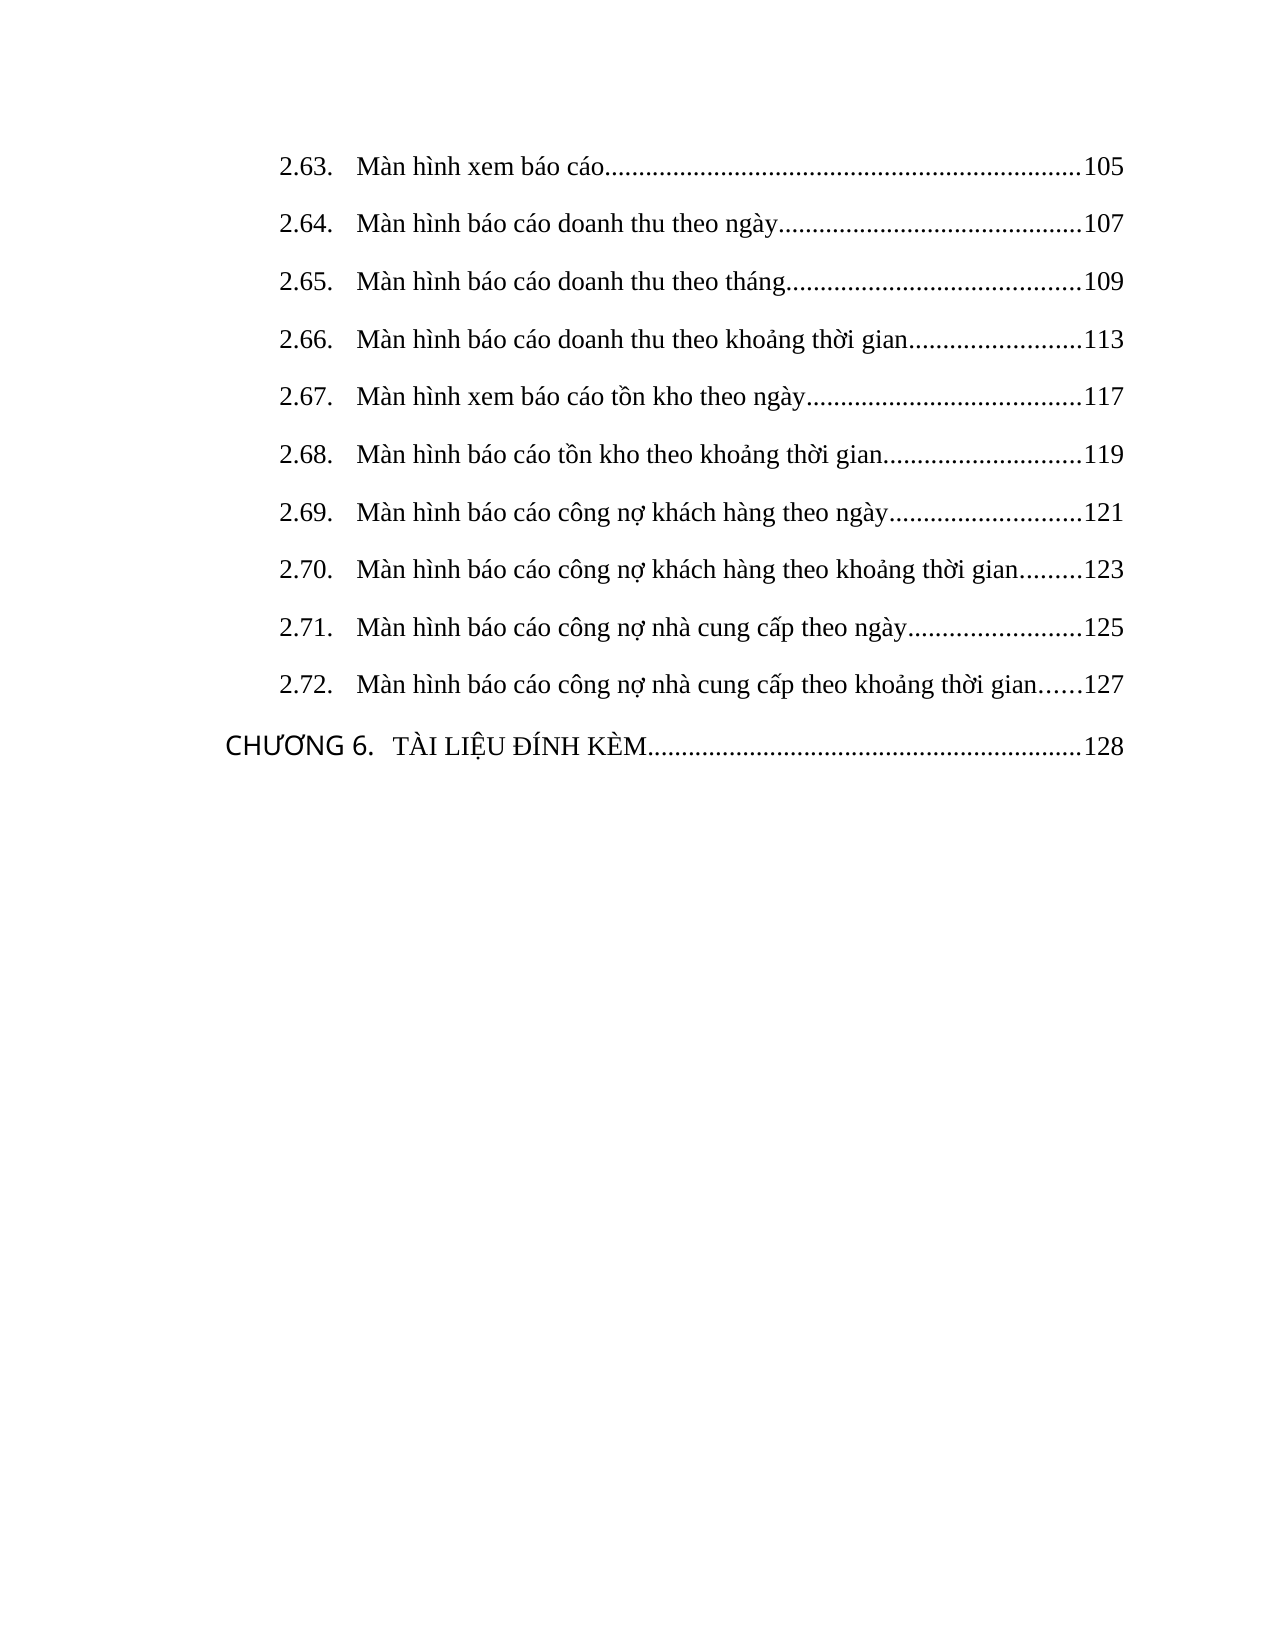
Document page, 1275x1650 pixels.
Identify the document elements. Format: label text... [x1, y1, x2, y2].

text 2.67. Màn hình xem báo cáo tồn kho theo ngày 117 [204, 380, 1125, 412]
text 2.65. Màn hình báo cáo doanh thu theo tháng 109 [204, 265, 1125, 296]
text 2.69. Màn hình báo cáo công nợ khách hàng theo ngày 121 [204, 496, 1125, 527]
text 2.71. Màn hình báo cáo công nợ nhà cung cấp theo ngày 125 [204, 611, 1125, 642]
text 2.63. Màn hình xem báo cáo 105 [204, 150, 1125, 181]
text 2.72. Màn hình báo cáo công nợ nhà cung cấp theo khoảng thời gian 127 [204, 668, 1125, 699]
text 2.70. Màn hình báo cáo công nợ khách hàng theo khoảng thời gian 123 [204, 553, 1125, 584]
text 2.68. Màn hình báo cáo tồn kho theo khoảng thời gian 119 [204, 438, 1125, 469]
text CHƯƠNG 6. TÀI LIỆU ĐÍNH KÈM 128 [150, 726, 1125, 763]
text 2.64. Màn hình báo cáo doanh thu theo ngày 107 [204, 208, 1125, 239]
text 2.66. Màn hình báo cáo doanh thu theo khoảng thời gian 113 [204, 323, 1125, 354]
